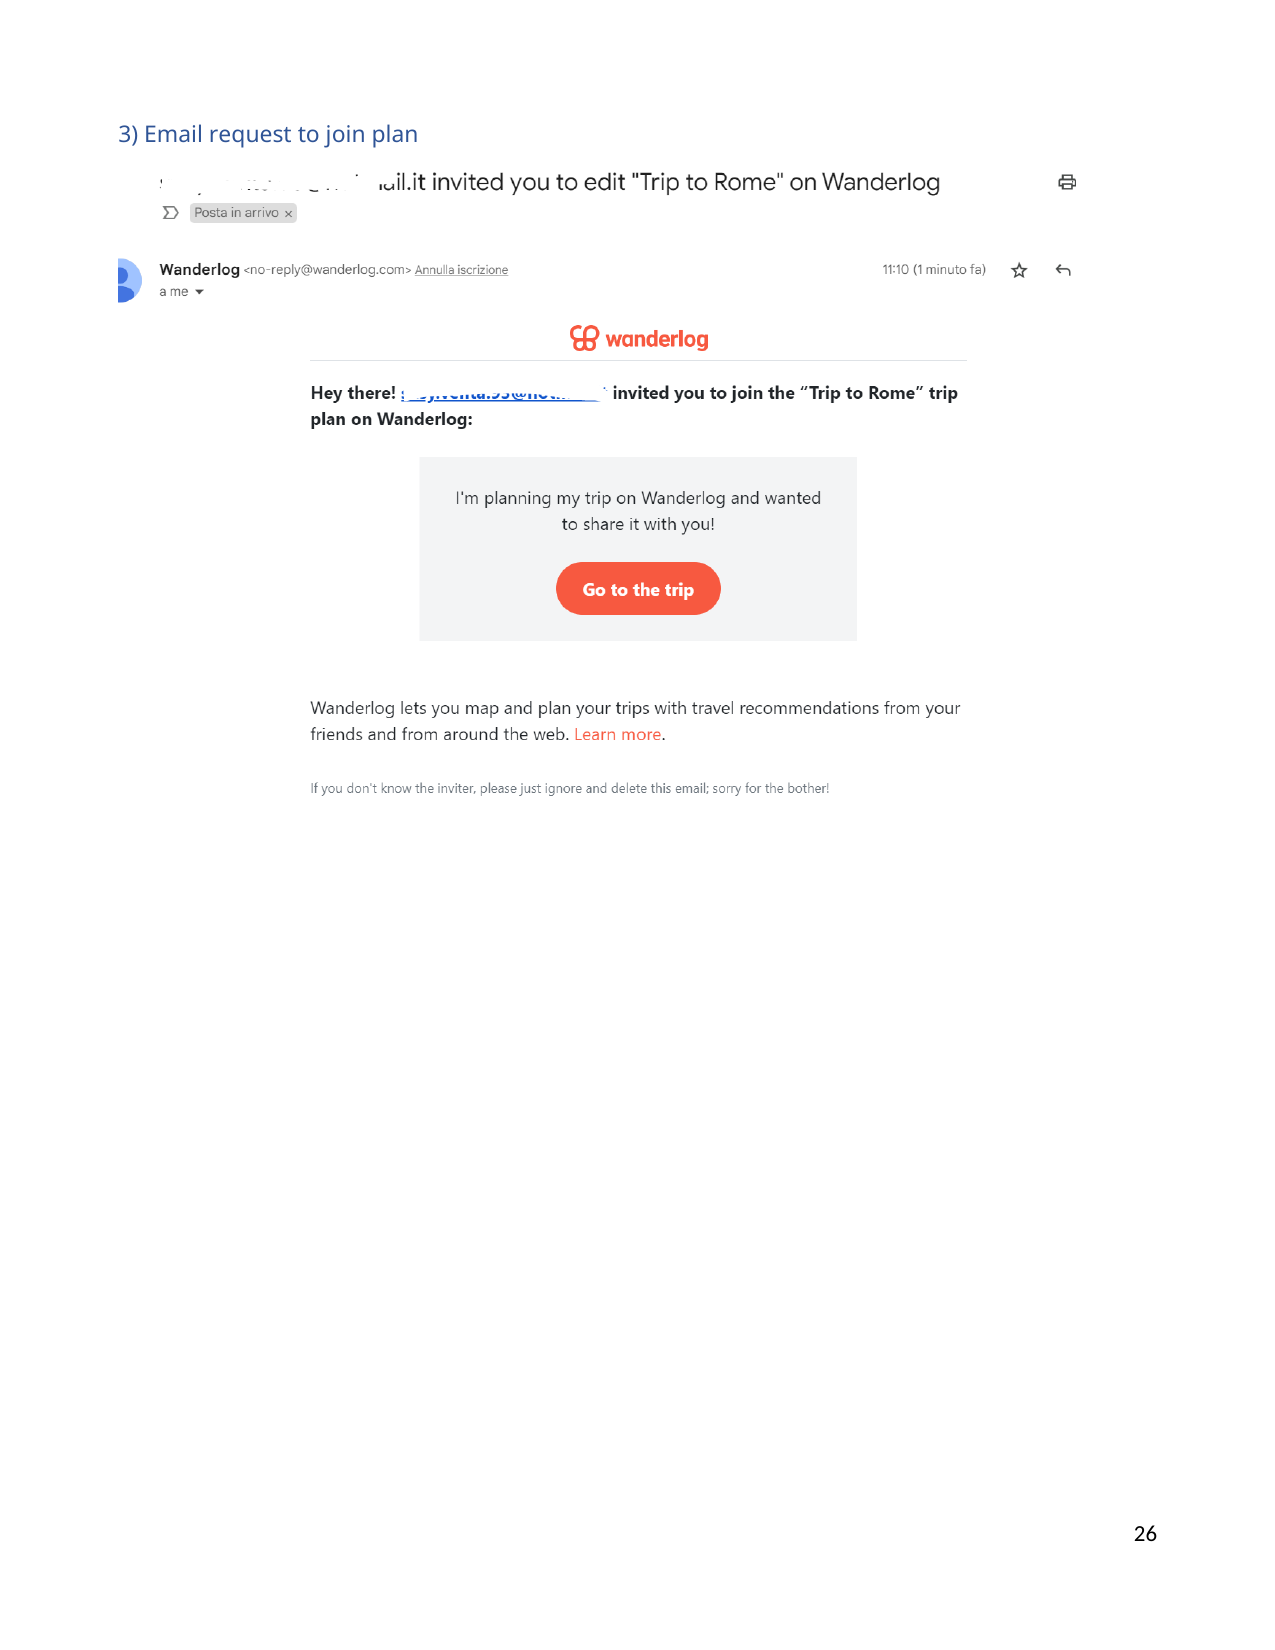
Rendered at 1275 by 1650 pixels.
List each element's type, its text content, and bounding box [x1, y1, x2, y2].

picture [118, 151, 1094, 877]
subtitle 3) Email request to join plan [118, 118, 1157, 149]
